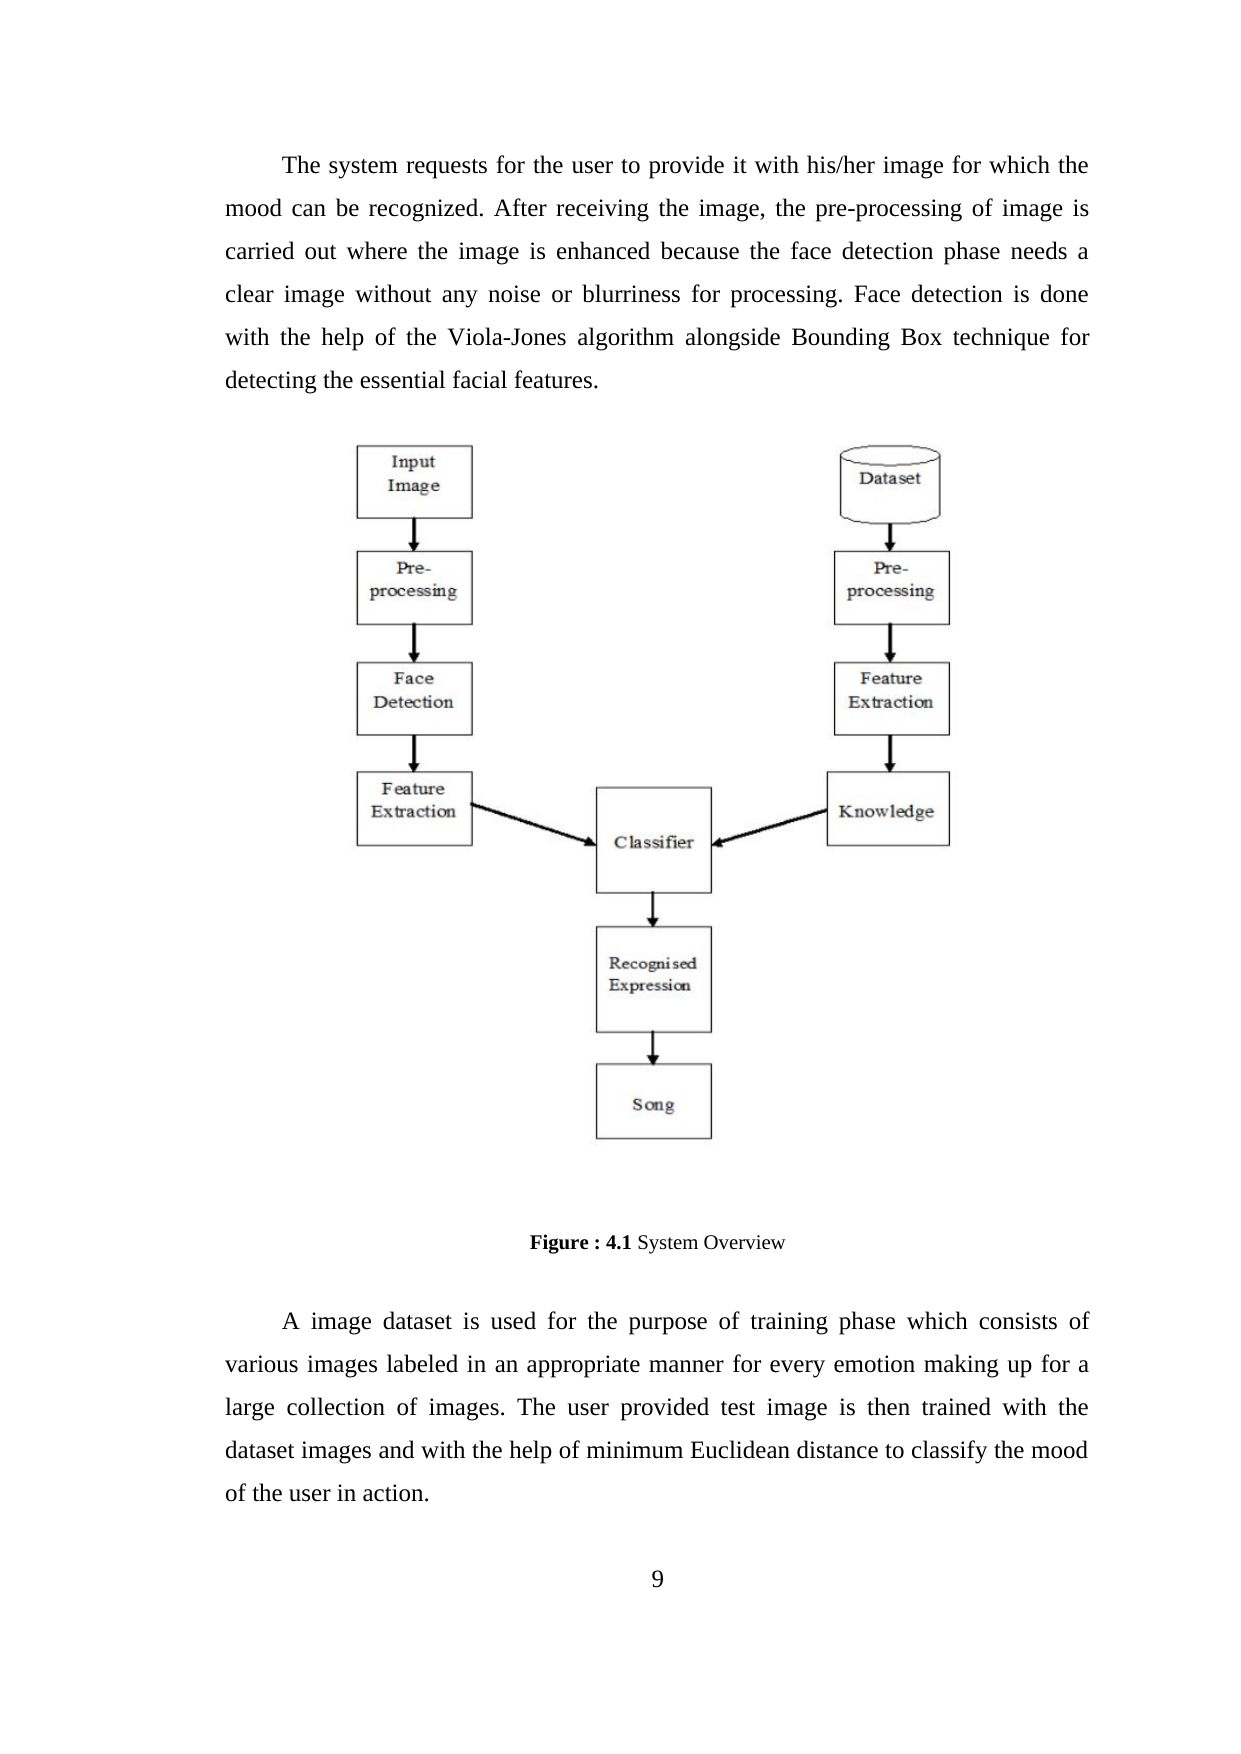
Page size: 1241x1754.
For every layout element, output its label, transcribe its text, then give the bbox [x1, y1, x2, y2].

text Figure : 4.1 System Overview [225, 1230, 1090, 1254]
text The system requests for the user to provide it with his/her image for which the mood can be recognized. After receiving the image, the pre-processing of image is carried out where the image is enhanced because the face detection phase needs a clear image without any noise or blurriness for processing. Face detection is done with the help of the Viola-Jones algorithm alongside Bounding Box technique for detecting the essential facial features. [225, 150, 1090, 394]
picture [326, 408, 989, 1189]
text A image dataset is used for the purpose of training phase which consists of various images labeled in an appropriate manner for every emotion making up for a large collection of images. The user provided test image is then trained with the dataset images and with the help of minimum Euclidean distance to classify the mood of the user in action. [225, 1306, 1090, 1507]
text 9 [225, 1564, 1090, 1593]
